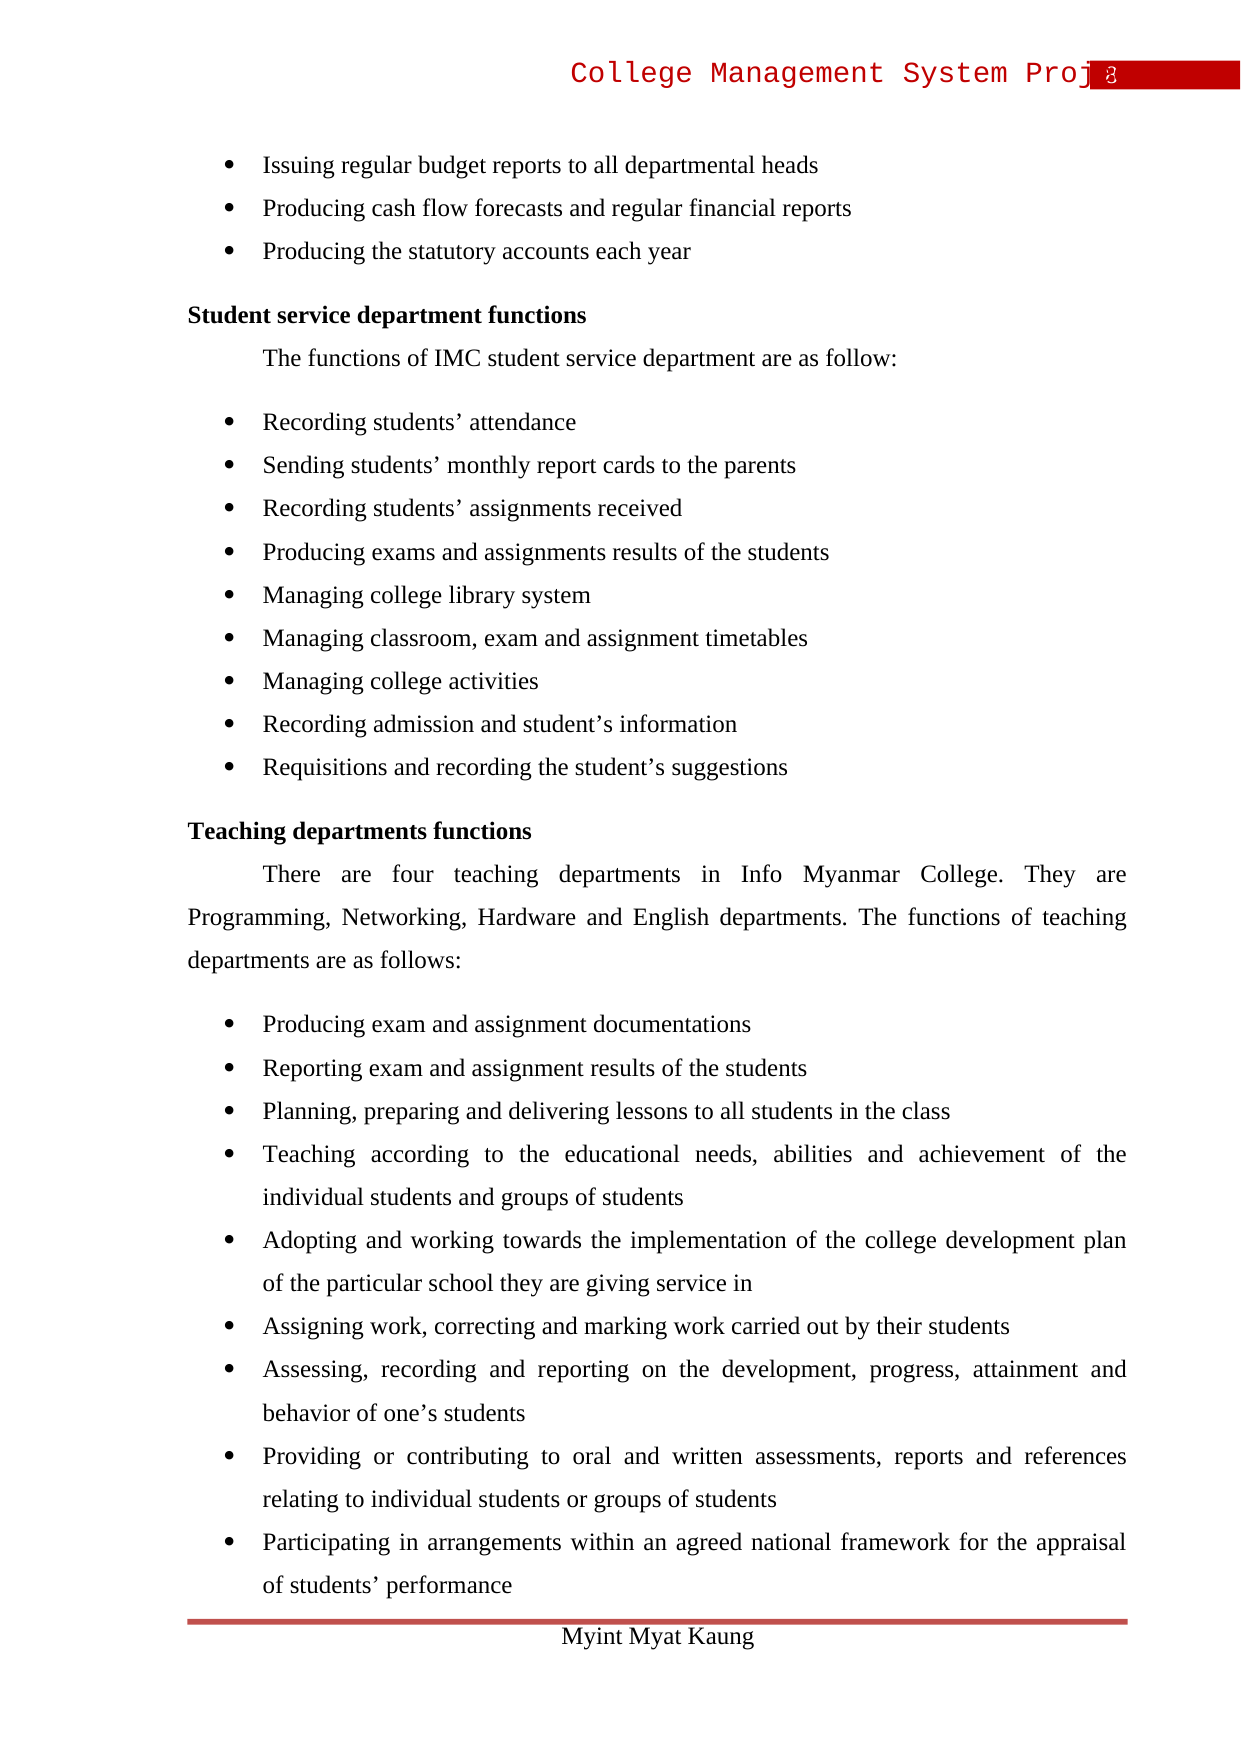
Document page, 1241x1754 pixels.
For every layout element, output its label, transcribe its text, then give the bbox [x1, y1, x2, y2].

subtitle Teaching departments functions [187, 816, 1128, 845]
list Providing or contributing to oral and written assessments, reports and references relating to individual students or groups of students [225, 1441, 1128, 1513]
list Managing college library system [225, 580, 1128, 608]
list Adopting and working towards the implementation of the college development plan of the particular school they are giving service in [225, 1225, 1128, 1297]
list Producing the statutory accounts each year [225, 236, 1128, 265]
text There are four teaching departments in Info Myanmar College. They are Programming, Networking, Hardware and English departments. The functions of teaching departments are as follows: [187, 859, 1128, 974]
list Issuing regular budget reports to all departmental heads [225, 150, 1128, 179]
subtitle Student service department functions [187, 300, 1128, 329]
list Managing college activities [225, 666, 1128, 695]
list Recording students’ assignments received [225, 493, 1128, 522]
list Recording admission and student’s information [225, 709, 1128, 738]
list Teaching according to the educational needs, abilities and achievement of the individual students and groups of students [225, 1139, 1128, 1211]
list Sending students’ monthly report cards to the parents [225, 450, 1128, 479]
list Reporting exam and assignment results of the students [225, 1053, 1128, 1081]
list Participating in arrangements within an agreed national framework for the appraisal of students’ performance [225, 1527, 1128, 1599]
list Producing cash flow forecasts and regular financial reports [225, 193, 1128, 222]
list Assigning work, correcting and marking work carried out by their students [225, 1311, 1128, 1340]
list Recording students’ attendance [225, 407, 1128, 436]
list Producing exams and assignments results of the students [225, 537, 1128, 565]
text The functions of IMC student service department are as follow: [187, 343, 1128, 372]
list Assessing, recording and reporting on the development, progress, attainment and behavior of one’s students [225, 1354, 1128, 1426]
list Requisitions and recording the student’s suggestions [225, 752, 1128, 781]
list Planning, preparing and delivering lessons to all students in the class [225, 1096, 1128, 1124]
list Producing exam and assignment documentations [225, 1009, 1128, 1038]
list Managing classroom, exam and assignment timetables [225, 623, 1128, 652]
